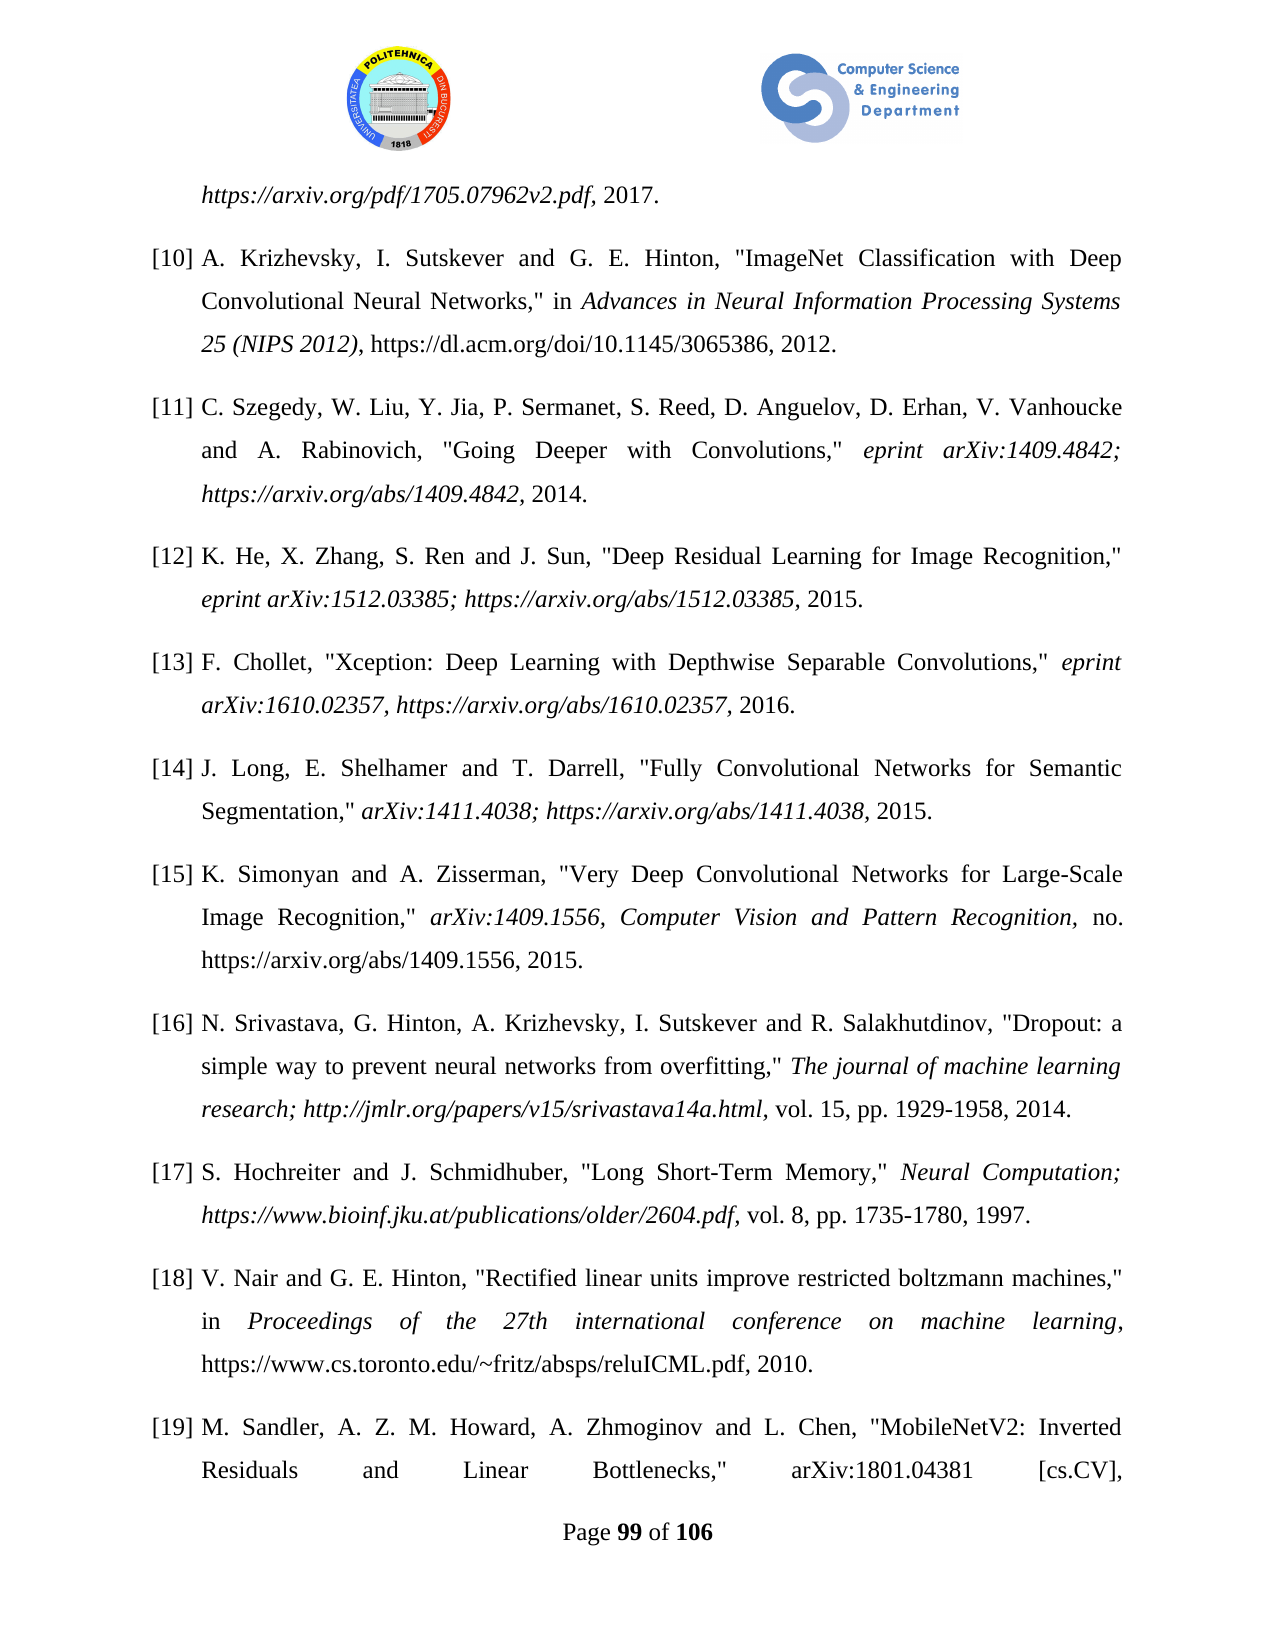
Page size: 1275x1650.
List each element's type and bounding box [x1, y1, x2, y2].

picture [760, 53, 963, 144]
picture [346, 46, 451, 151]
